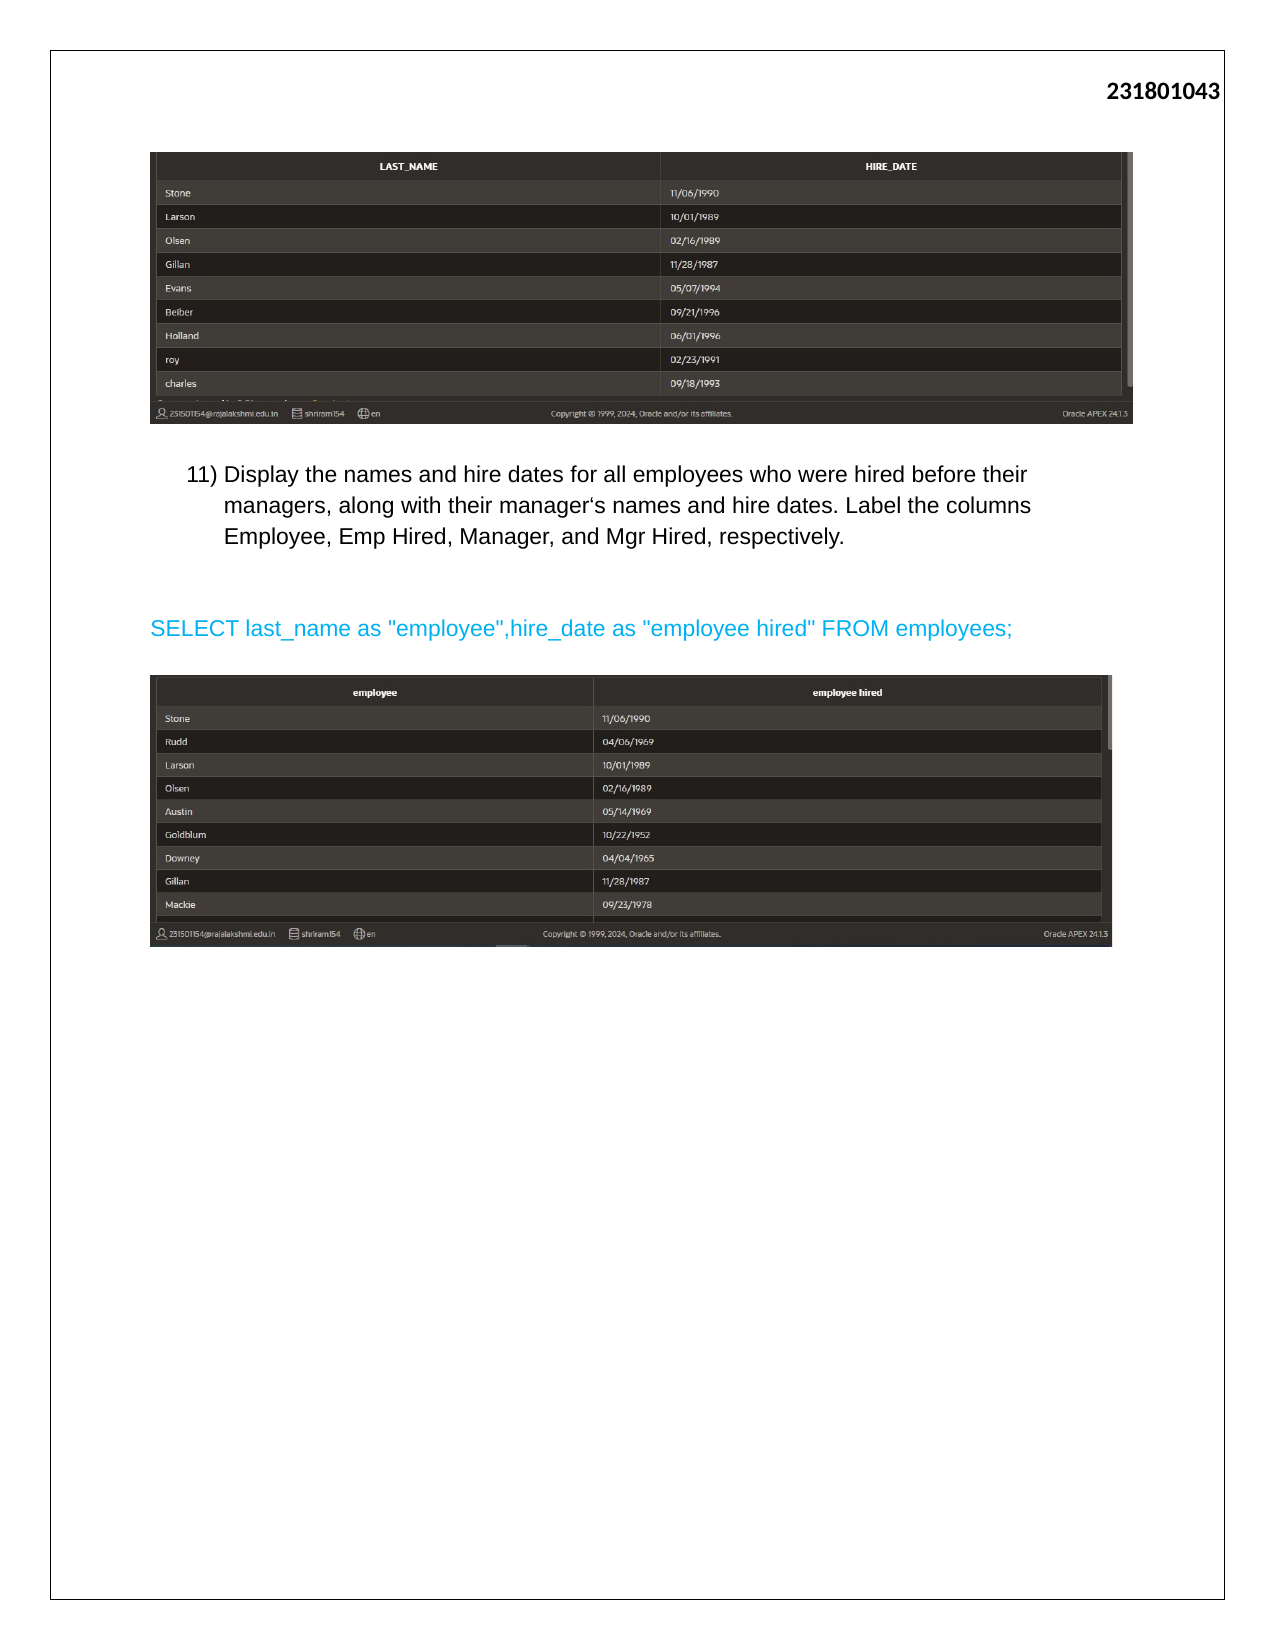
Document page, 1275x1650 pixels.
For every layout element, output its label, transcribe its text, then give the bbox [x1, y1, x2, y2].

picture [150, 675, 1113, 947]
list Display the names and hire dates for all employees who were hired before their managers, along with their manager‘s names and hire dates. Label the columns Employee, Emp Hired, Manager, and Mgr Hired, respectively. [186, 461, 1129, 549]
text SELECT last_name as "employee",hire_date as "employee hired" FROM employees; [150, 615, 1154, 642]
picture [150, 152, 1133, 424]
